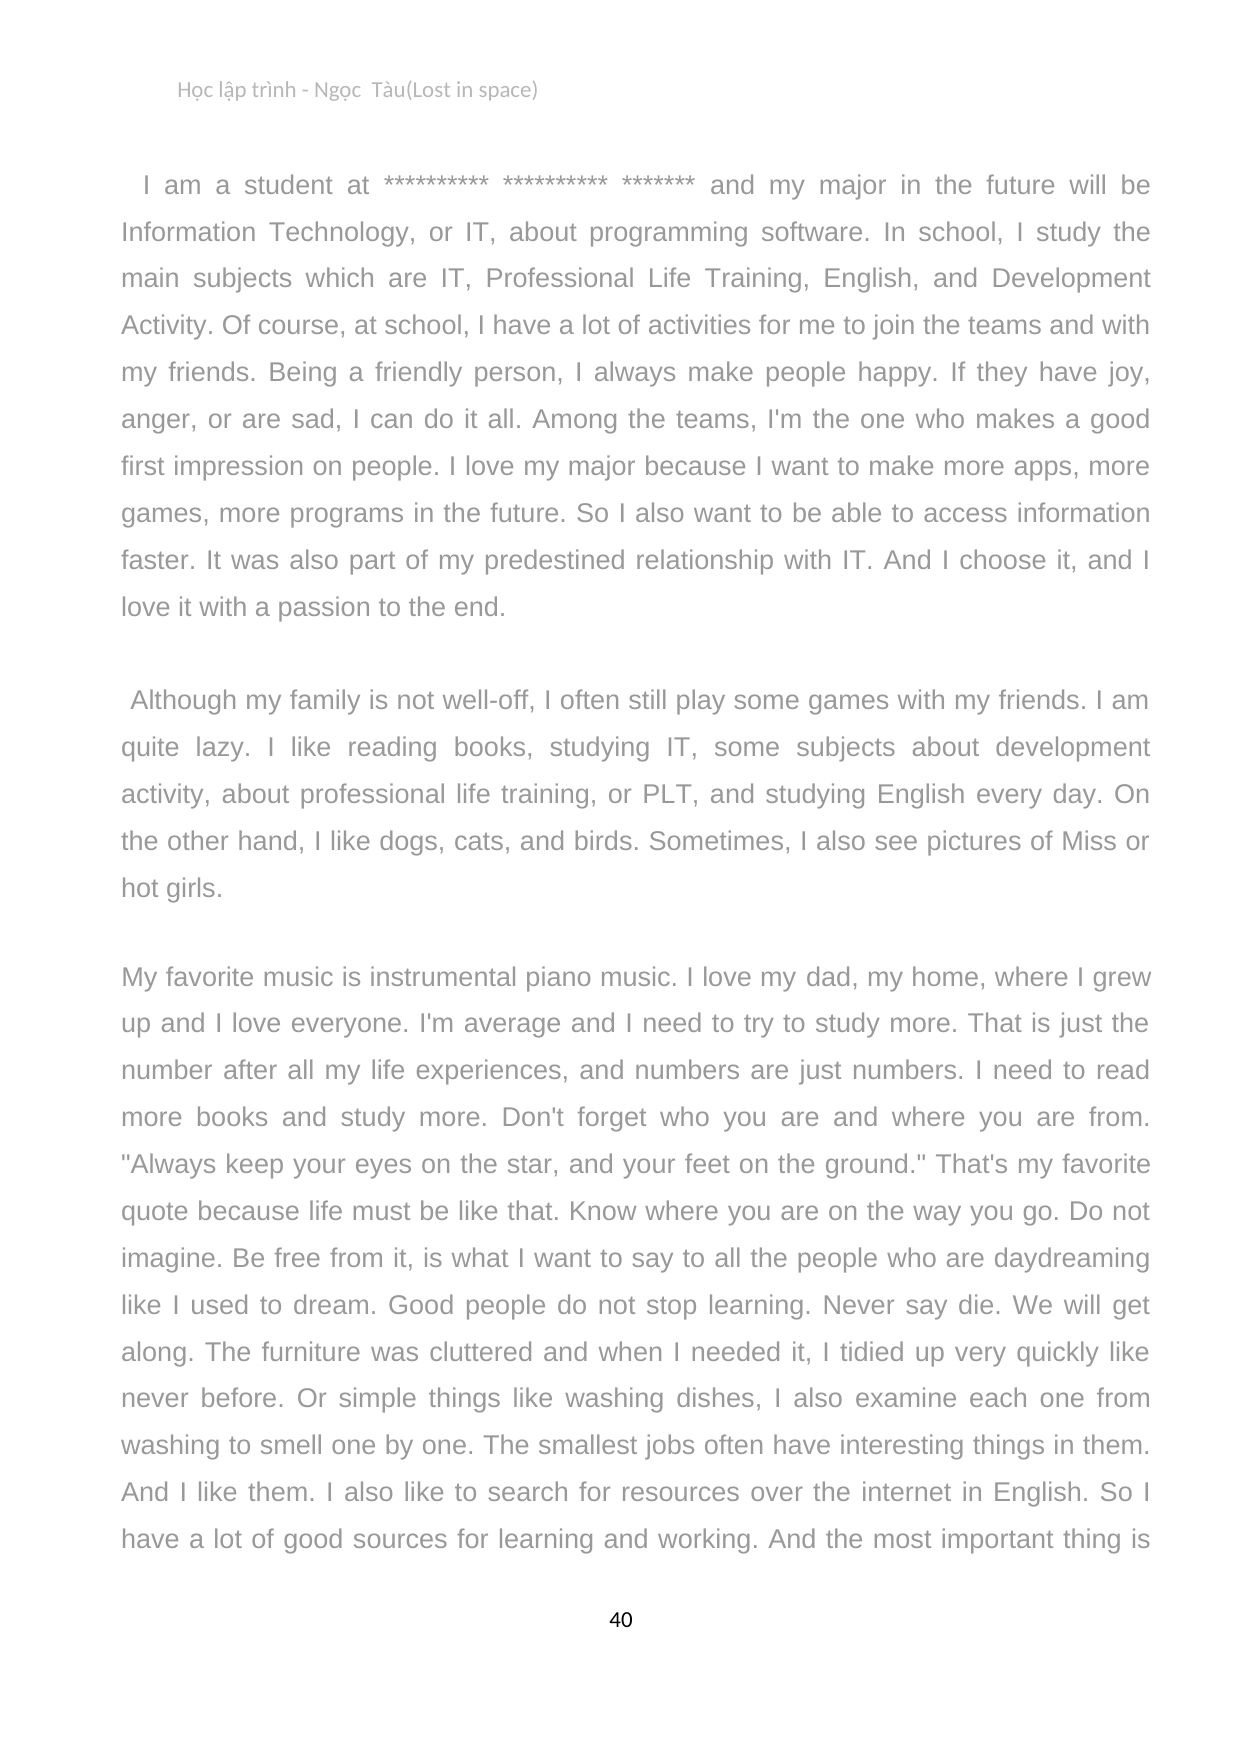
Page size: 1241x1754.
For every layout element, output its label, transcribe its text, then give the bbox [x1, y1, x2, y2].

text I am a student at ********** ********** ******* and my major in the future will be Information Technology, or IT, about programming software. In school, I study the main subjects which are IT, Professional Life Training, English, and Development Activity. Of course, at school, I have a lot of activities for me to join the teams and with my friends. Being a friendly person, I always make people happy. If they have joy, anger, or are sad, I can do it all. Among the teams, I'm the one who makes a good first impression on people. I love my major because I want to make more apps, more games, more programs in the future. So I also want to be able to access information faster. It was also part of my predestined relationship with IT. And I choose it, and I love it with a passion to the end. [46, 169, 1152, 622]
text Although my family is not well-off, I often still play some games with my friends. I am quite lazy. I like reading books, studying IT, some subjects about development activity, about professional life training, or PLT, and studying English every day. On the other hand, I like dogs, cats, and birds. Sometimes, I also see pictures of Miss or hot girls. [46, 684, 1152, 903]
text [46, 961, 1152, 1554]
